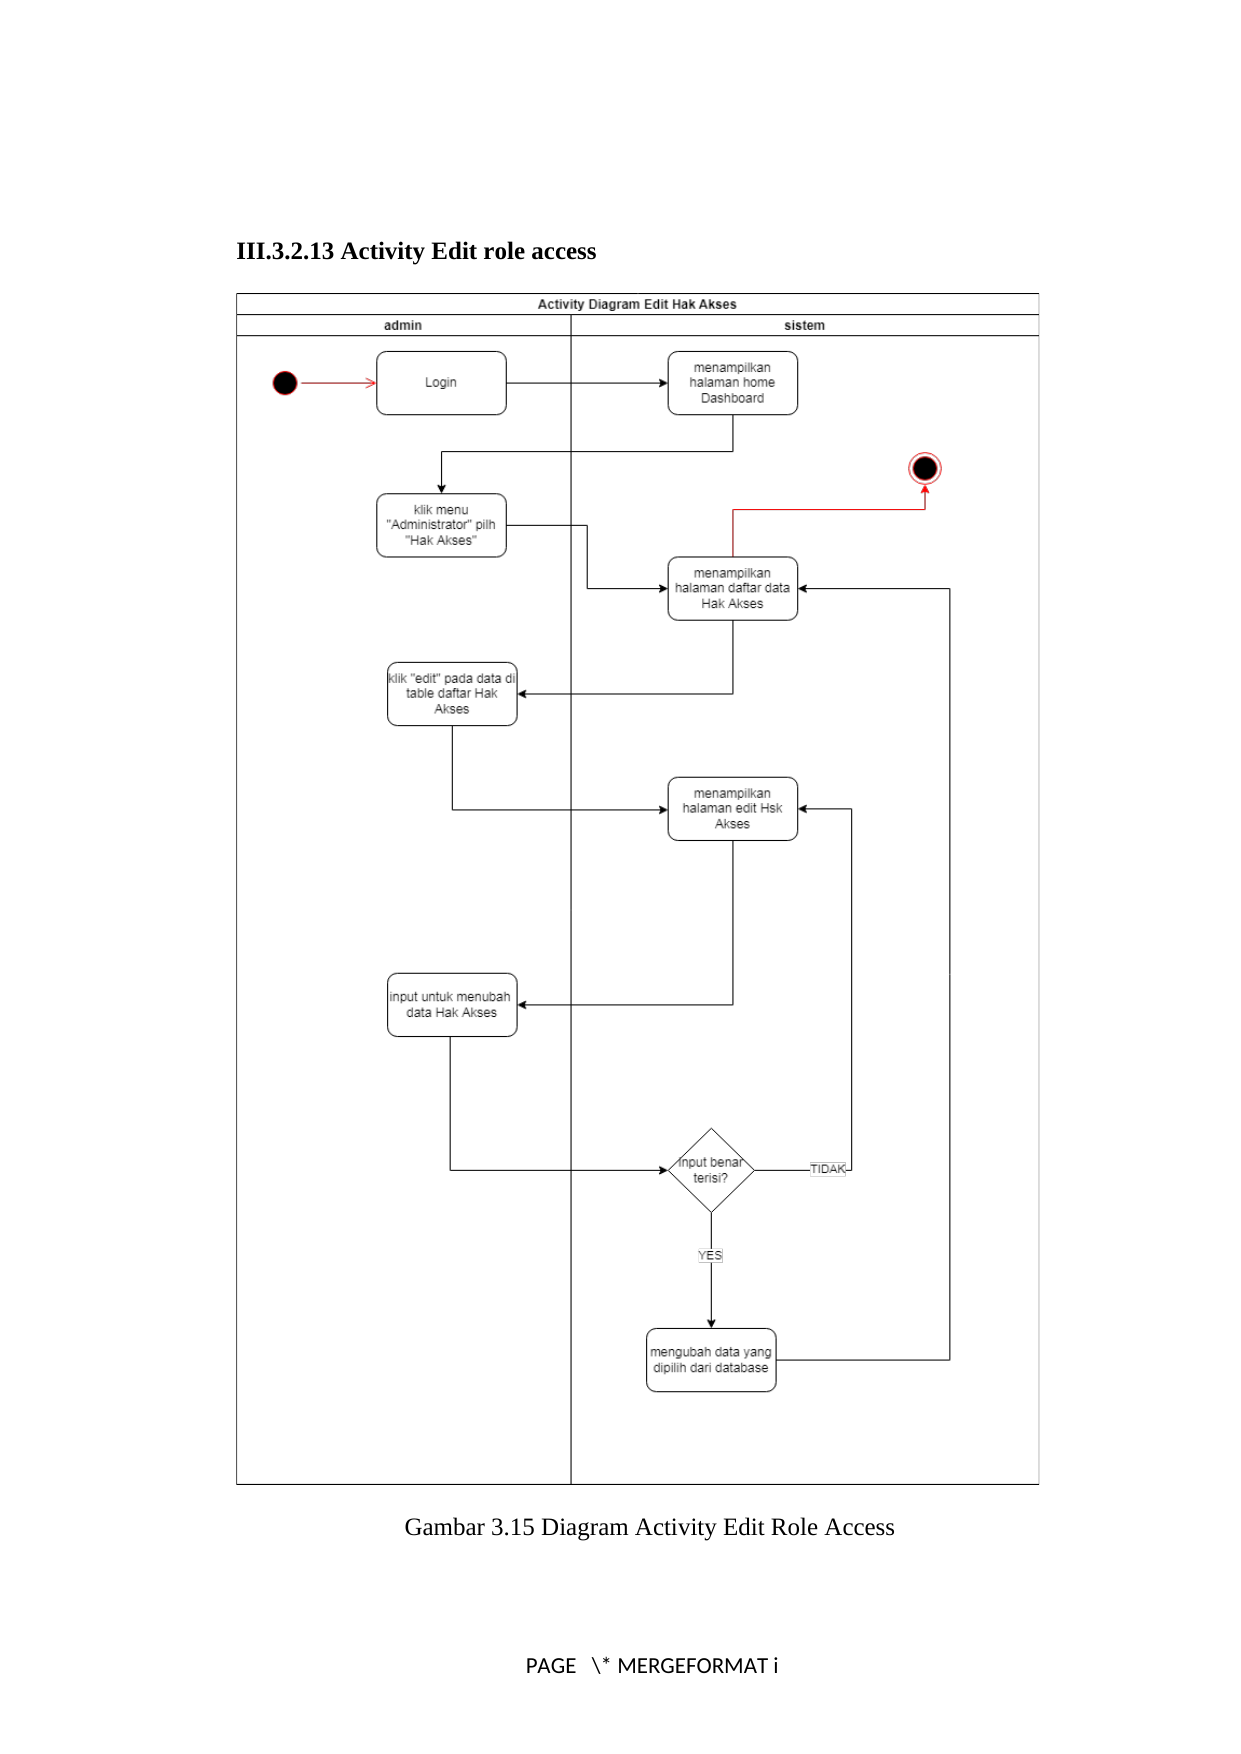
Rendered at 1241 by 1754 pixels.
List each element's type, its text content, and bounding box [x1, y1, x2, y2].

subtitle Activity Edit role access [236, 236, 1063, 265]
text Gambar 3.15 Diagram Activity Edit Role Access [236, 1512, 1063, 1541]
picture [236, 293, 1040, 1485]
